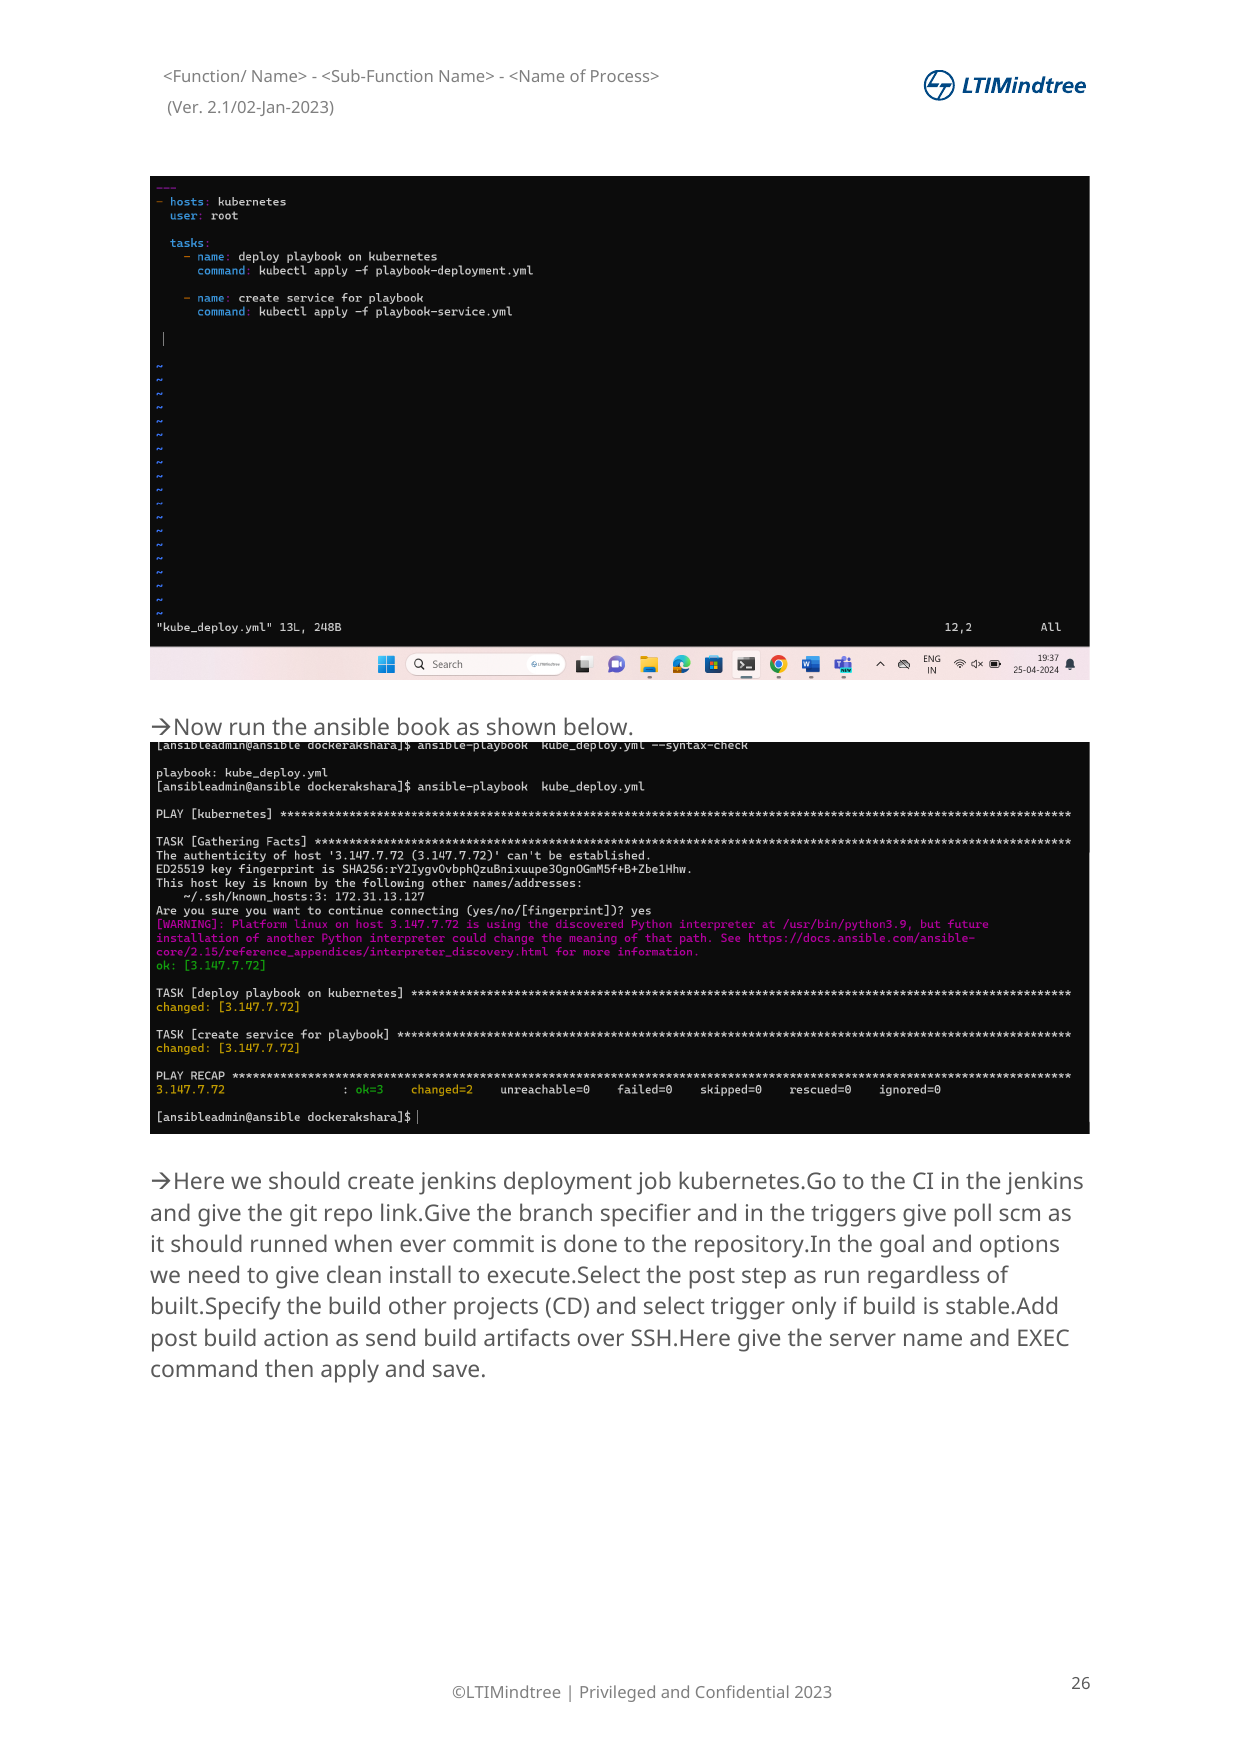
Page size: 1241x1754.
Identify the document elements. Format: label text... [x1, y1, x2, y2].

text Here we should create jenkins deployment job kubernetes.Go to the CI in the jenkins and give the git repo link.Give the branch specifier and in the triggers give poll scm as it should runned when ever commit is done to the repository.In the goal and options we need to give clean install to execute.Select the post step as run regardless of built.Specify the build other projects (CD) and select trigger only if build is stable.Add post build action as send build artifacts over SSH.Here give the server name and EXEC command then apply and save. [150, 1165, 1090, 1384]
picture [150, 176, 1090, 680]
picture [150, 742, 1090, 1134]
text Now run the ansible book as shown below. [150, 711, 1090, 742]
